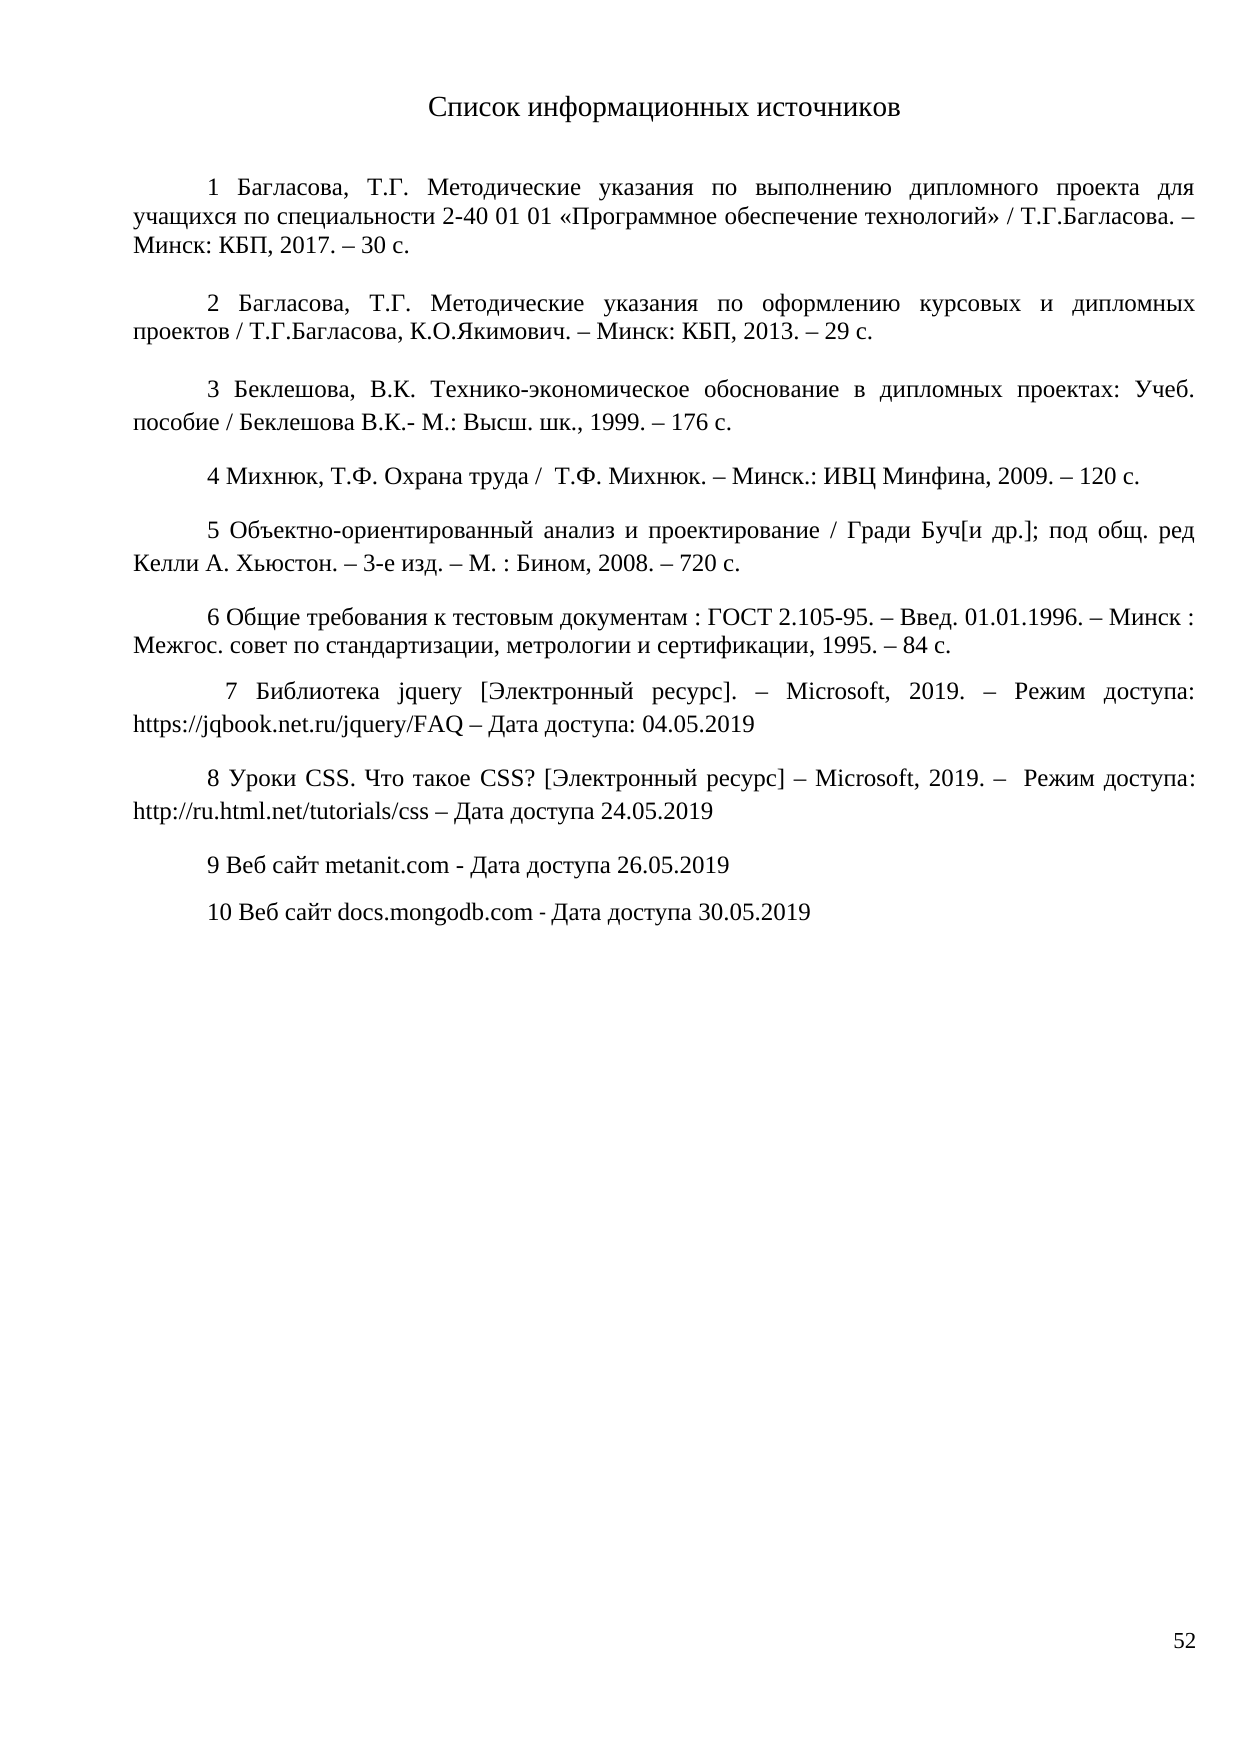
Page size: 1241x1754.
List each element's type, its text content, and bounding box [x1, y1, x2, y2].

text 5 Объектно-ориентированный анализ и проектирование / Гради Буч[и др.]; под общ. ред Келли А. Хьюстон. – 3-е изд. – М. : Бином, 2008. – 720 с. [133, 515, 1196, 577]
text 6 Общие требования к тестовым документам : ГОСТ 2.105-95. – Введ. 01.01.1996. – Минск : Межгос. совет по стандартизации, метрологии и сертификации, 1995. – 84 с. [133, 602, 1196, 659]
text 3 Беклешова, В.К. Технико-экономическое обоснование в дипломных проектах: Учеб. пособие / Беклешова В.К.- М.: Высш. шк., 1999. – 176 с. [133, 374, 1196, 436]
text 4 Михнюк, Т.Ф. Охрана труда / Т.Ф. Михнюк. – Минск.: ИВЦ Минфина, 2009. – 120 с. [133, 461, 1196, 490]
text Список информационных источников [133, 89, 1196, 122]
text 7 Библиотека jquery [Электронный ресурс]. – Microsoft, 2019. – Режим доступа: https://jqbook.net.ru/jquery/FAQ – Дата доступа: 04.05.2019 [133, 676, 1196, 738]
text 9 Веб сайт metanit.com - Дата доступа 26.05.2019 [133, 850, 1196, 878]
text 1 Багласова, Т.Г. Методические указания по выполнению дипломного проекта для учащихся по специальности 2-40 01 01 «Программное обеспечение технологий» / Т.Г.Багласова. – Минск: КБП, 2017. – 30 с. [133, 172, 1196, 258]
text 10 Веб сайт docs.mongodb.com - Дата доступа 30.05.2019 [133, 897, 1196, 927]
text 8 Уроки CSS. Что такое CSS? [Электронный ресурс] – Microsoft, 2019. – Режим доступа: http://ru.html.net/tutorials/css – Дата доступа 24.05.2019 [133, 763, 1196, 825]
text 2 Багласова, Т.Г. Методические указания по оформлению курсовых и дипломных проектов / Т.Г.Багласова, К.О.Якимович. – Минск: КБП, 2013. – 29 с. [133, 288, 1196, 345]
